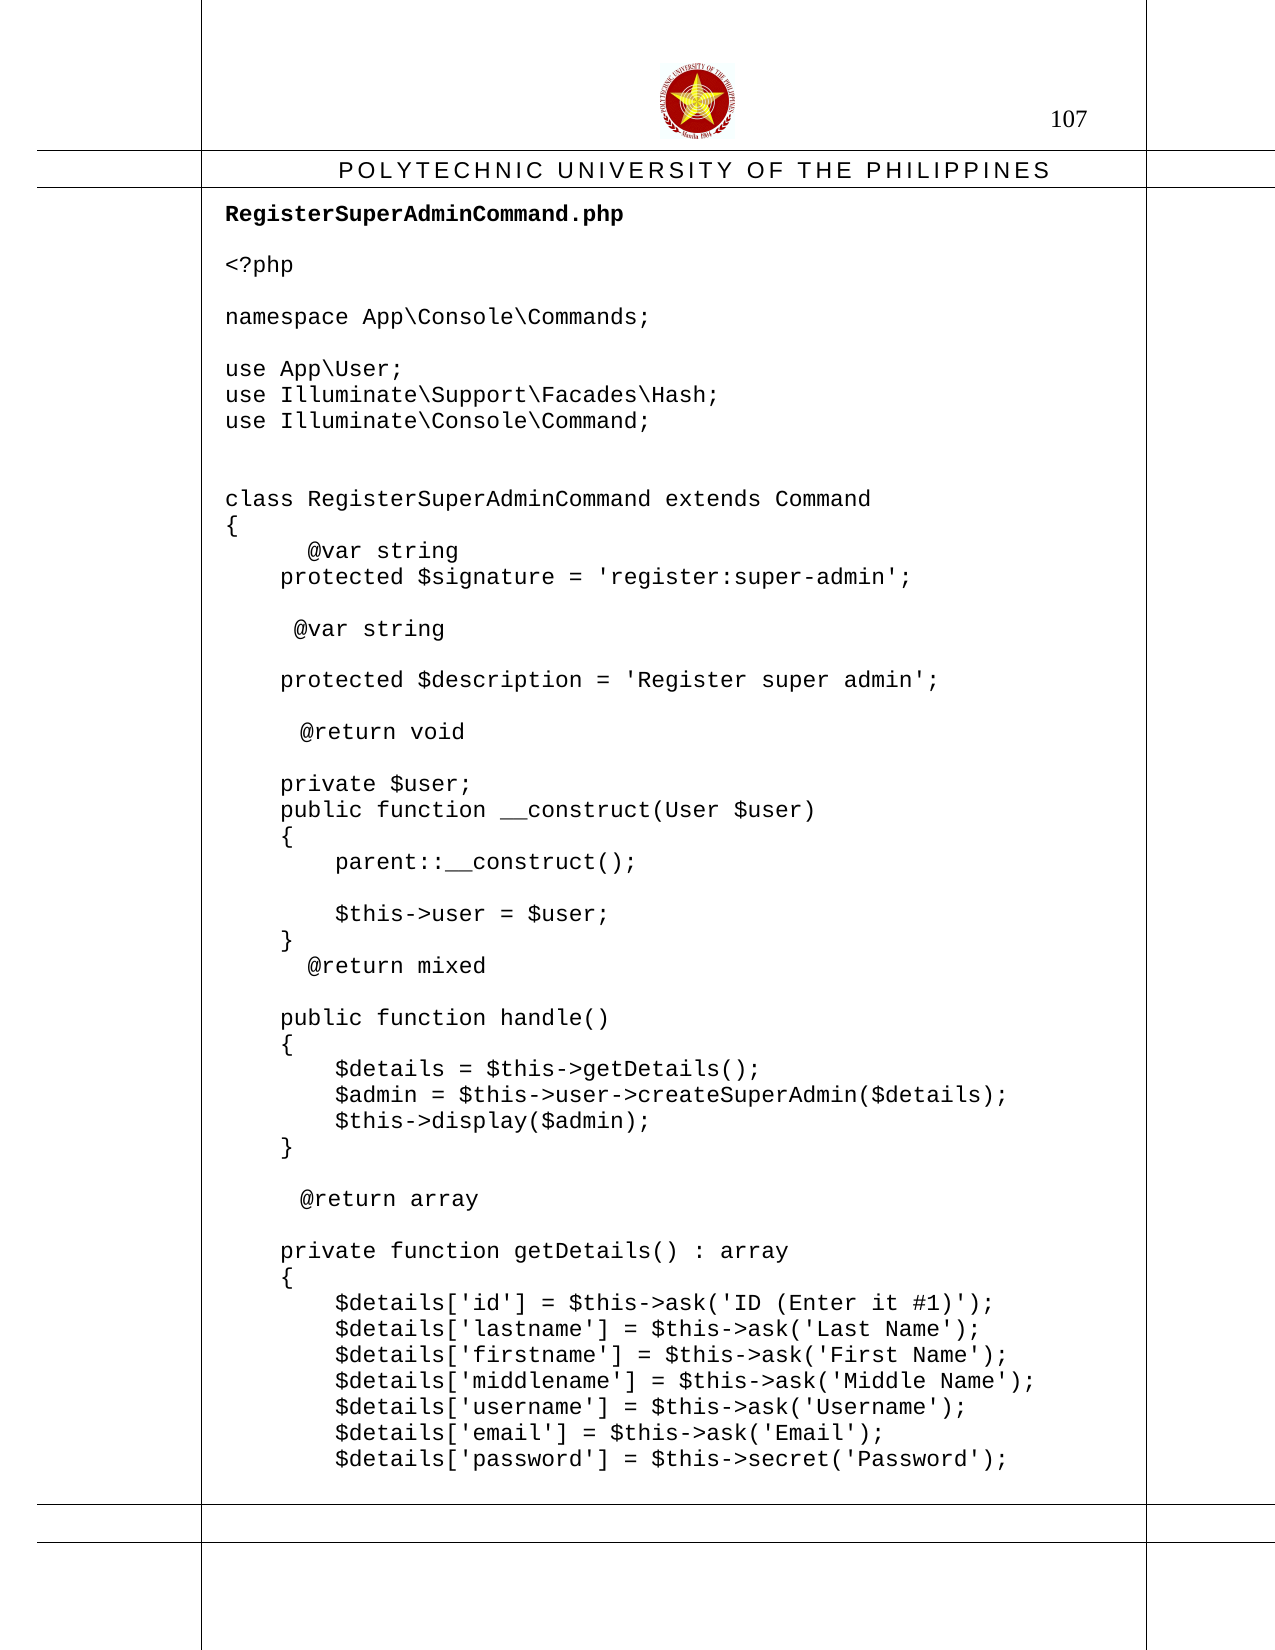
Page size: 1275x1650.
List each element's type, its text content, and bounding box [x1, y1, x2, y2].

text $admin = $this->user->createSuperAdmin($details); [225, 1084, 1125, 1110]
text $this->display($admin); [225, 1110, 1125, 1136]
text private function getDetails() : array [225, 1239, 1125, 1265]
text $details['password'] = $this->secret('Password'); [225, 1447, 1125, 1473]
text { [225, 1265, 1125, 1291]
text $this->user = $user; [225, 902, 1125, 928]
text use Illuminate\Console\Command; [225, 409, 1125, 435]
text @var string [225, 539, 1125, 565]
text protected $description = 'Register super admin'; [225, 669, 1125, 695]
text public function handle() [225, 1006, 1125, 1032]
picture [660, 63, 735, 139]
text private $user; [225, 772, 1125, 798]
text $details['username'] = $this->ask('Username'); [225, 1395, 1125, 1421]
text use App\User; [225, 357, 1125, 383]
text class RegisterSuperAdminCommand extends Command [225, 487, 1125, 513]
text namespace App\Console\Commands; [225, 306, 1125, 332]
text { [225, 1032, 1125, 1058]
text @return array [225, 1187, 1125, 1213]
text $details['id'] = $this->ask('ID (Enter it #1)'); [225, 1291, 1125, 1317]
text @return mixed [225, 954, 1125, 980]
text use Illuminate\Support\Facades\Hash; [225, 383, 1125, 409]
text parent::__construct(); [225, 850, 1125, 876]
text @var string [225, 617, 1125, 643]
text protected $signature = 'register:super-admin'; [225, 565, 1125, 591]
text <?php [225, 254, 1125, 280]
text @return void [300, 721, 1125, 747]
text { [225, 513, 1125, 539]
text } [225, 1136, 1125, 1162]
text $details['lastname'] = $this->ask('Last Name'); [225, 1317, 1125, 1343]
text public function __construct(User $user) [225, 798, 1125, 824]
text { [225, 824, 1125, 850]
text $details['middlename'] = $this->ask('Middle Name'); [225, 1369, 1125, 1395]
text $details['email'] = $this->ask('Email'); [225, 1421, 1125, 1447]
text $details['firstname'] = $this->ask('First Name'); [225, 1343, 1125, 1369]
text } [225, 928, 1125, 954]
text $details = $this->getDetails(); [225, 1058, 1125, 1084]
title RegisterSuperAdminCommand.php [225, 202, 1125, 228]
